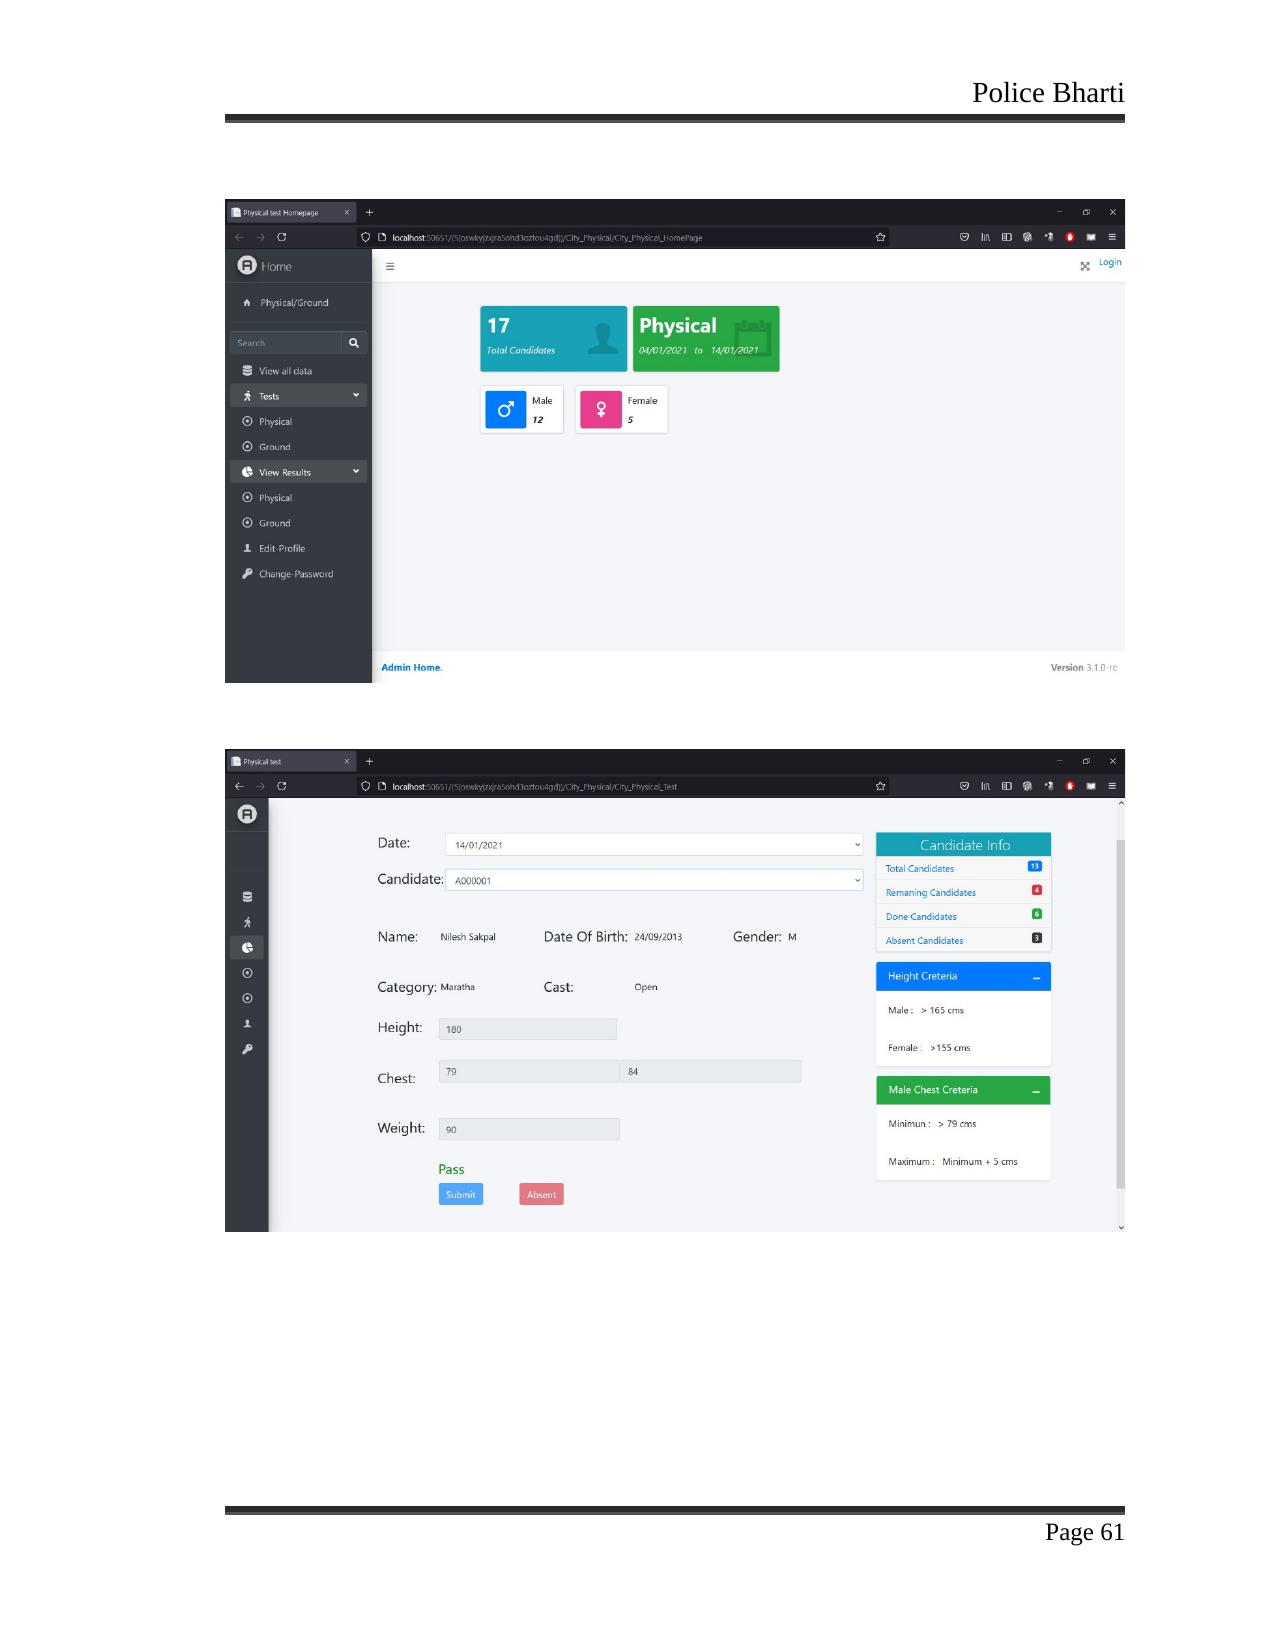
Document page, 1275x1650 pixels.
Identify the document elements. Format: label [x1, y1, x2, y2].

picture [225, 199, 1125, 683]
picture [225, 749, 1125, 1232]
